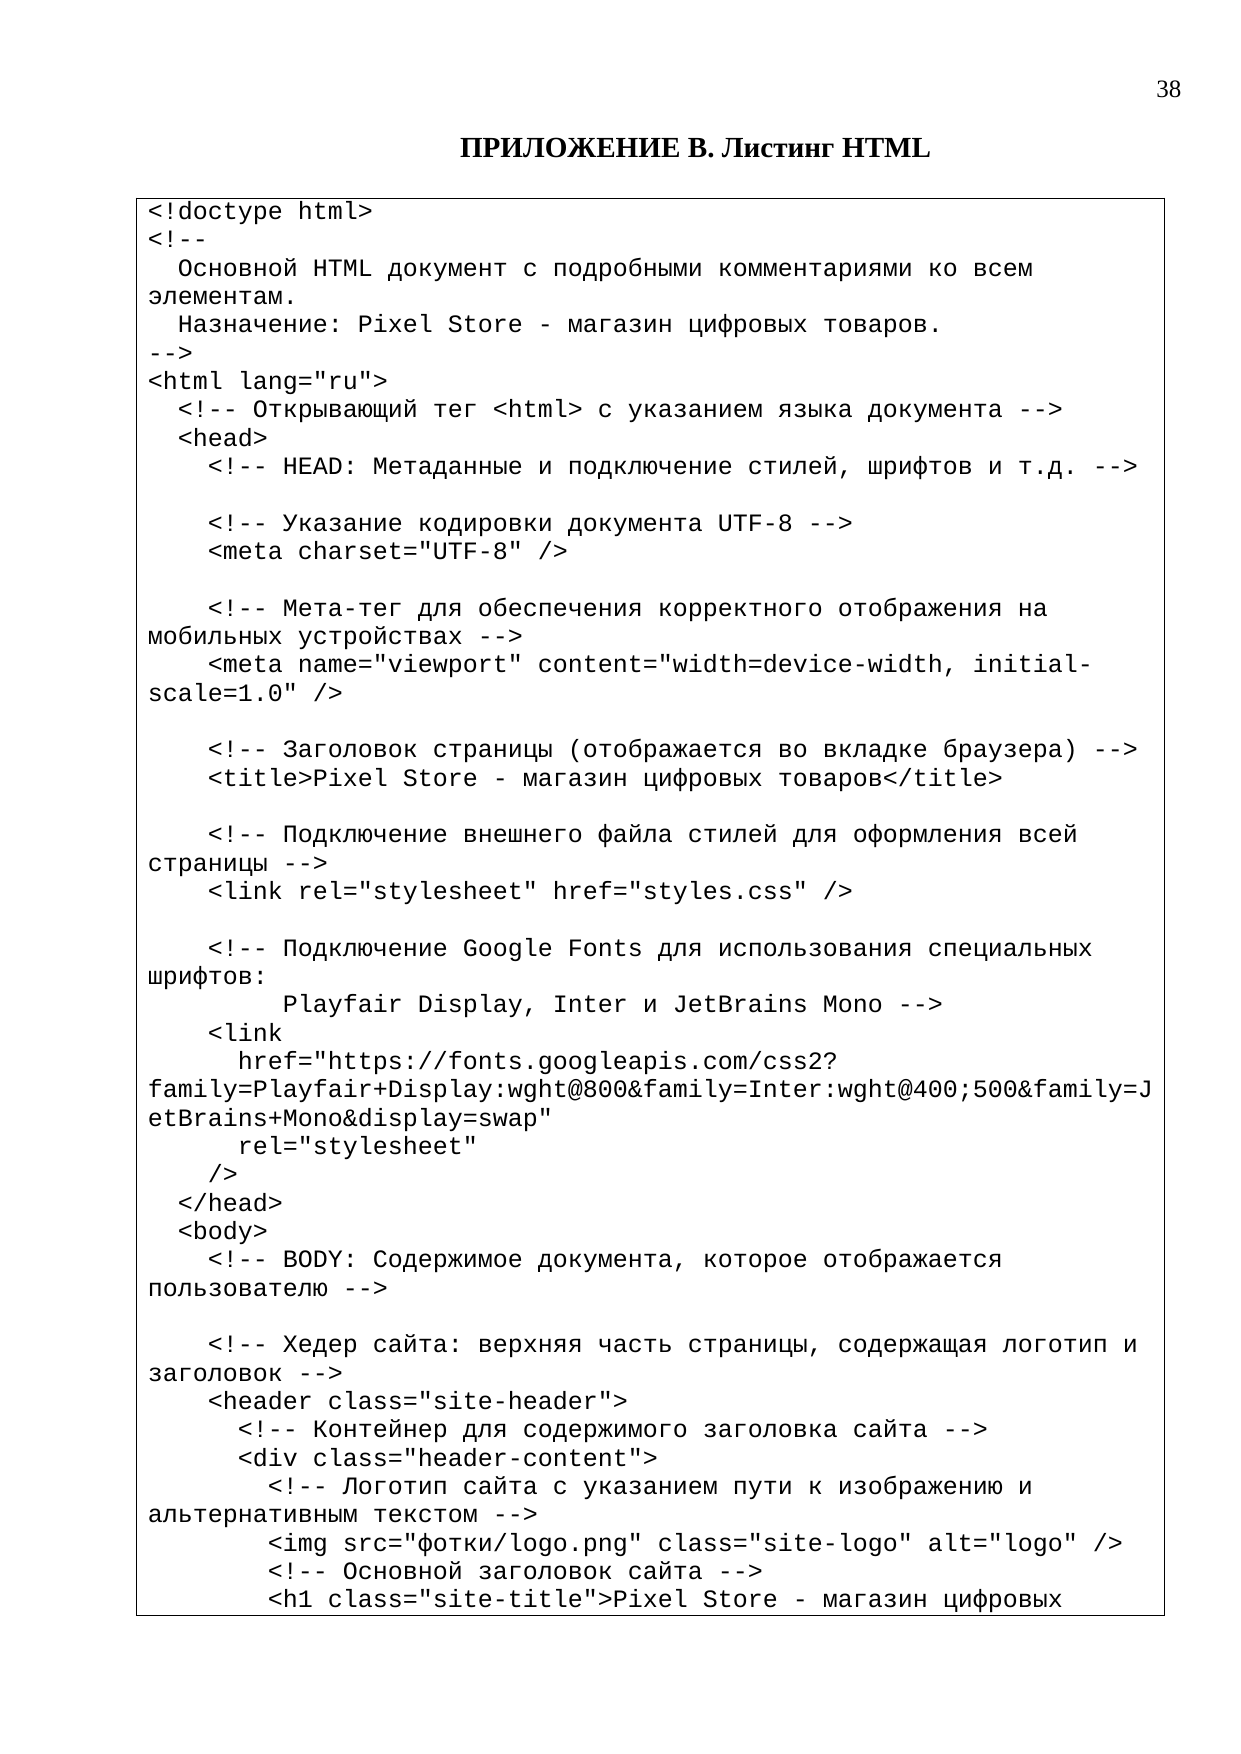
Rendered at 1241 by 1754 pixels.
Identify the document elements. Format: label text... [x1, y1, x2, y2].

text ПРИЛОЖЕНИЕ В. Листинг HTML [136, 131, 1181, 164]
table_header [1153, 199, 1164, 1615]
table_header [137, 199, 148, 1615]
